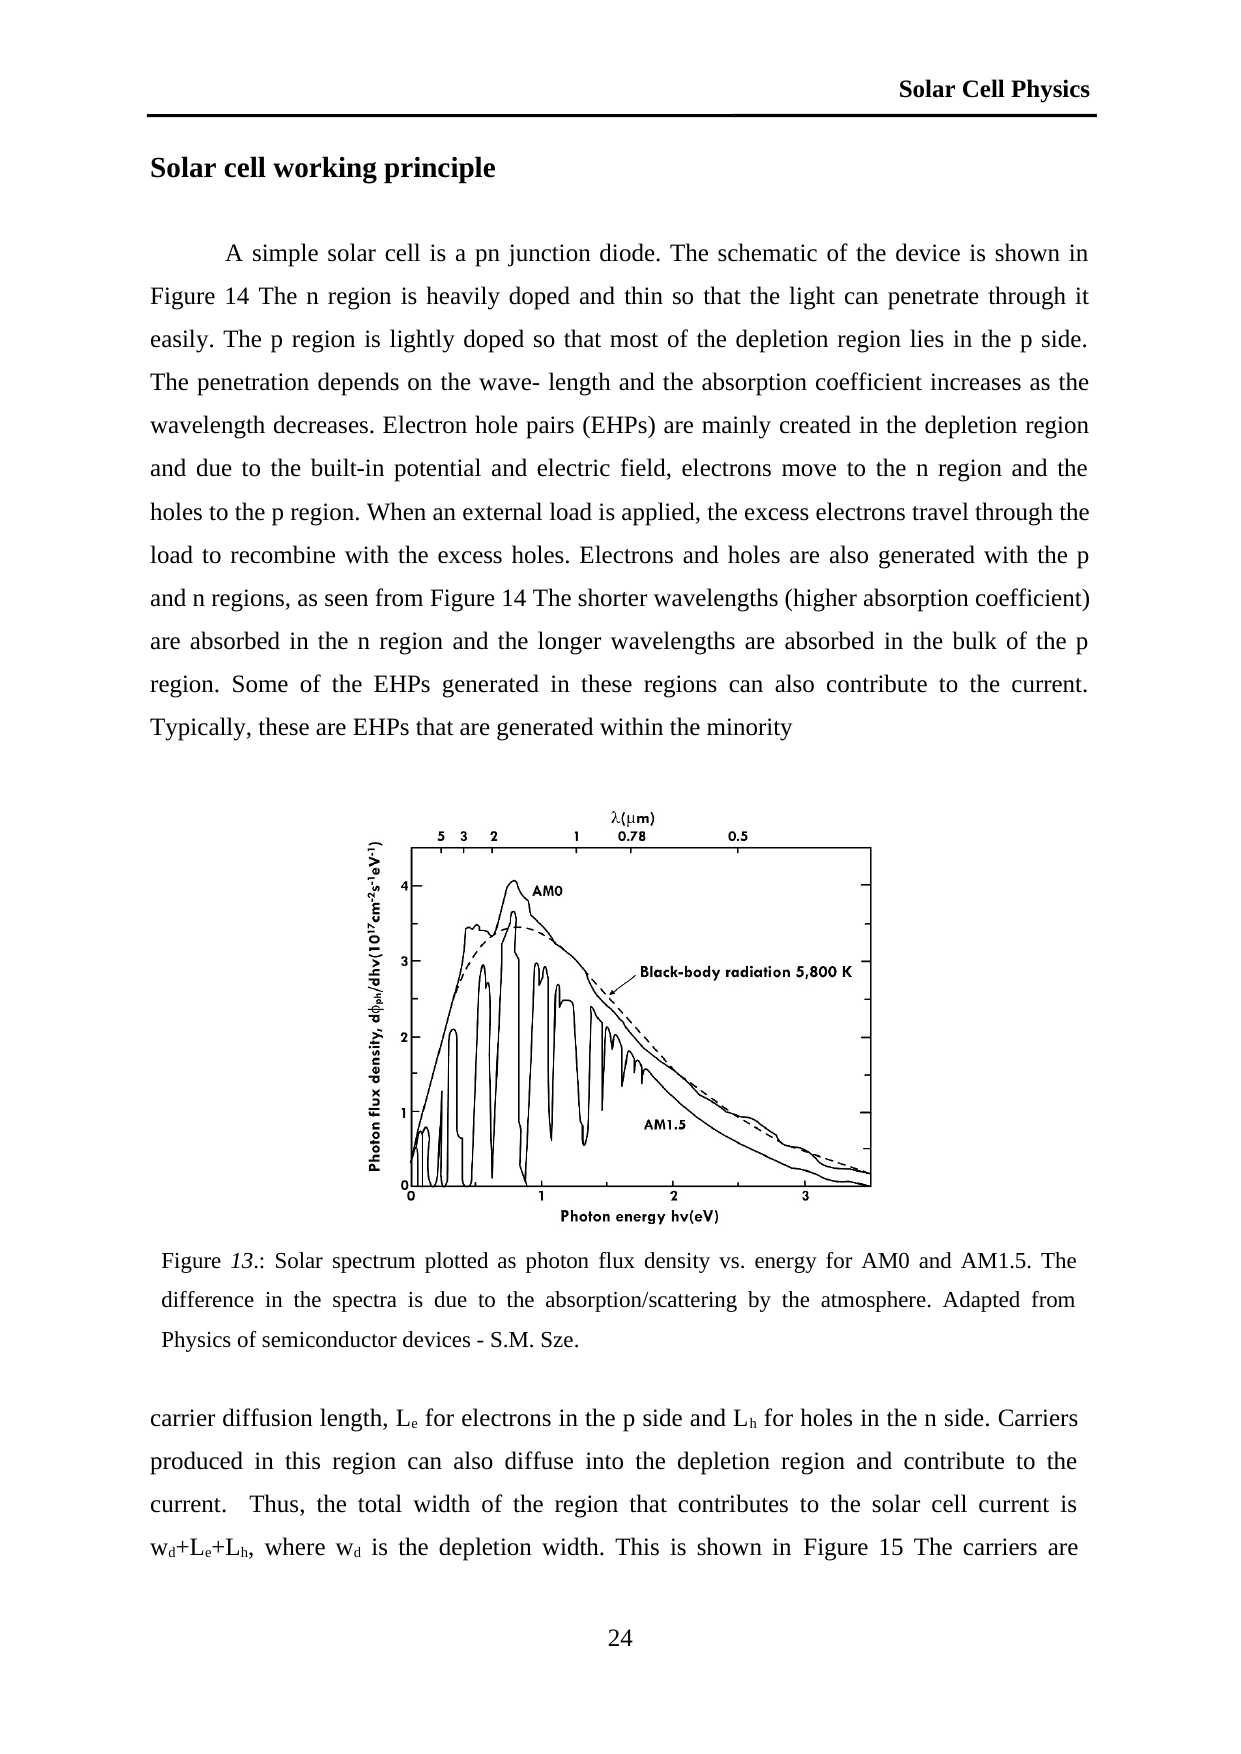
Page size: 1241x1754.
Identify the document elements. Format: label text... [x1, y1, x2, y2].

subtitle Solar cell working principle [150, 150, 1090, 183]
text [150, 1403, 1079, 1561]
table_header [150, 772, 1089, 1247]
text A simple solar cell is a pn junction diode. The schematic of the device is shown in Figure 14 The n region is heavily doped and thin so that the light can penetrate through it easily. The p region is lightly doped so that most of the depletion region lies in the p side. The penetration depends on the wave- length and the absorption coefficient increases as the wavelength decreases. Electron hole pairs (EHPs) are mainly created in the depletion region and due to the built-in potential and electric field, electrons move to the n region and the holes to the p region. When an external load is applied, the excess electrons travel through the load to recombine with the excess holes. Electrons and holes are also generated with the p and n regions, as seen from Figure 14 The shorter wavelengths (higher absorption coefficient) are absorbed in the n region and the longer wavelengths are absorbed in the bulk of the p region. Some of the EHPs generated in these regions can also contribute to the current. Typically, these are EHPs that are generated within the minority [150, 238, 1090, 741]
table_cell Figure 13.: Solar spectrum plotted as photon flux density vs. energy for AM0 and AM1.5. The difference in the spectra is due to the absorption/scattering by the atmosphere. Adapted from Physics of semiconductor devices - S.M. Sze. [150, 1247, 1089, 1387]
picture [367, 810, 872, 1226]
